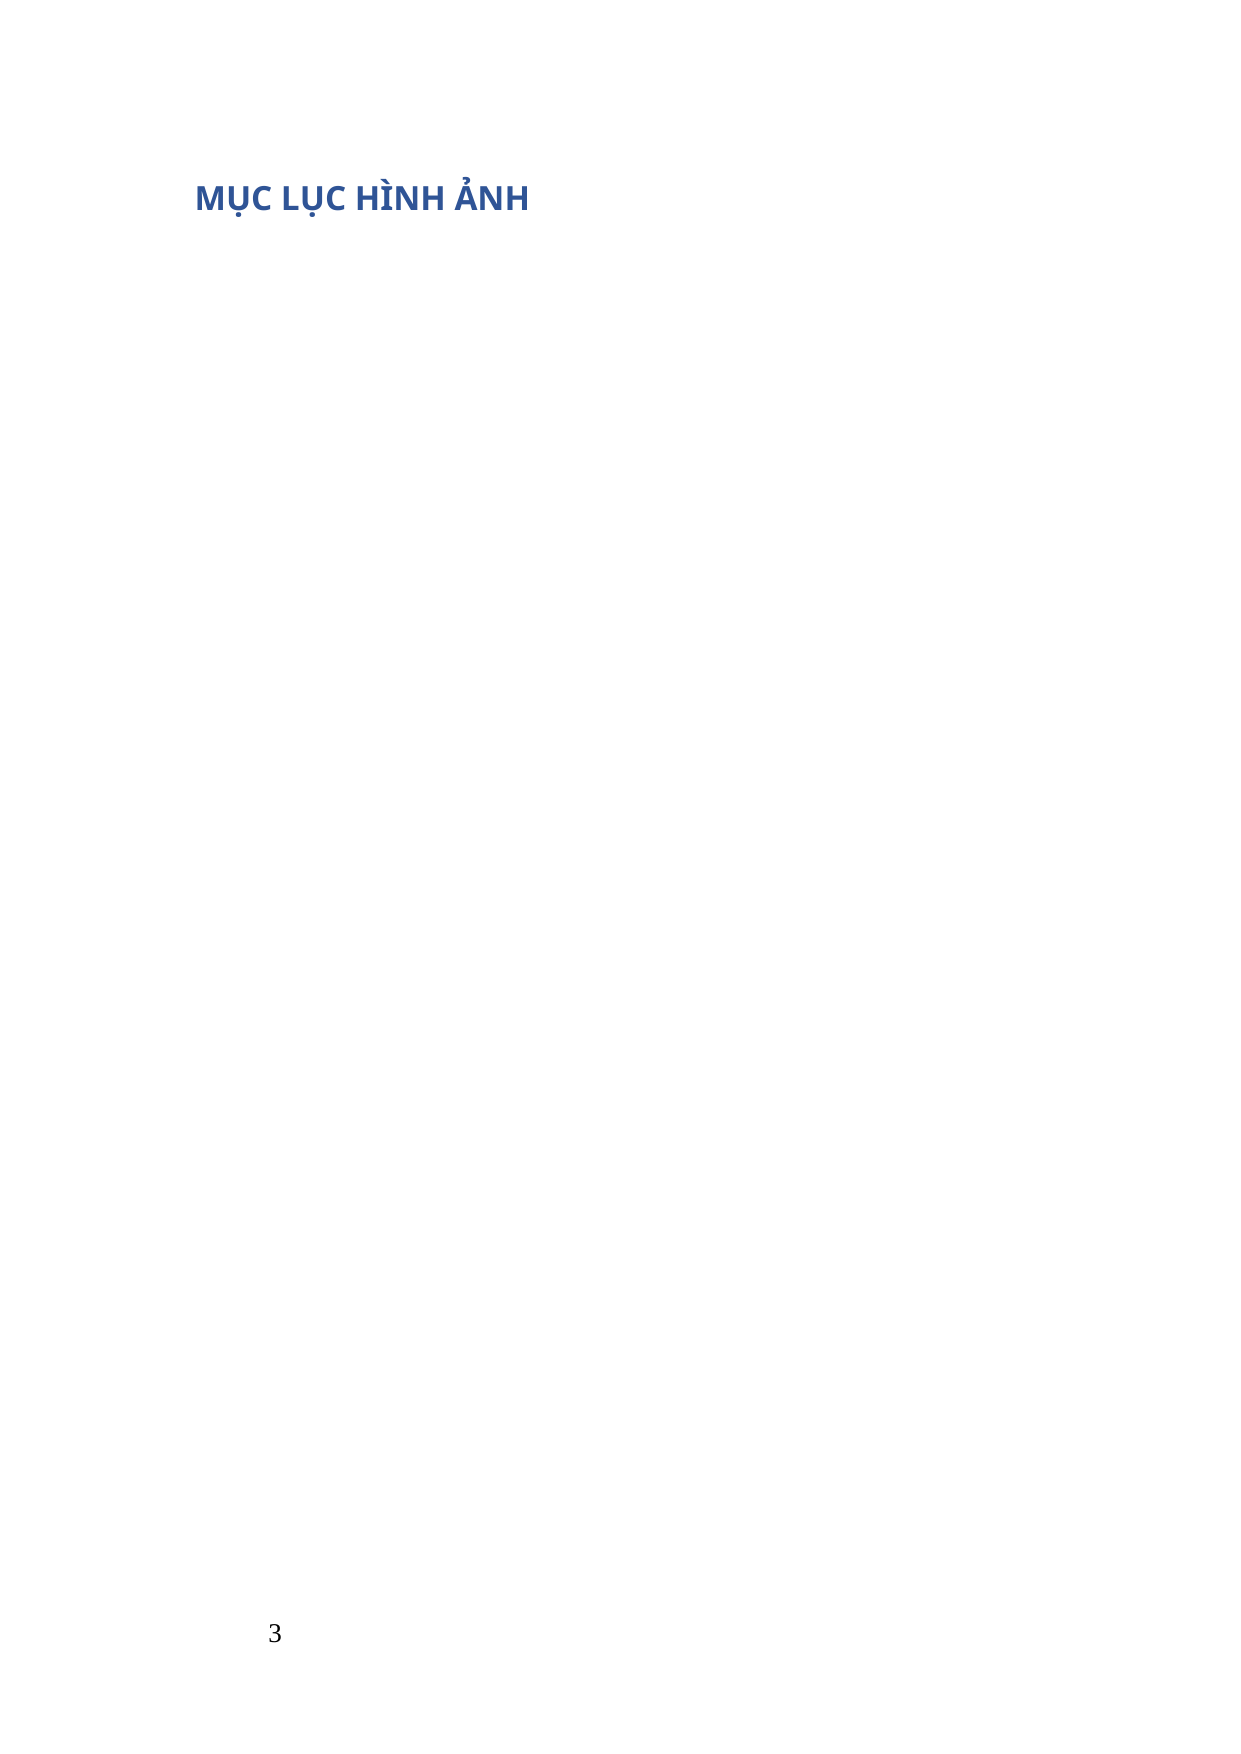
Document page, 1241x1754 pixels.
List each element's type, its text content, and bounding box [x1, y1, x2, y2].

subtitle MỤC LỤC HÌNH ẢNH [194, 175, 1090, 220]
